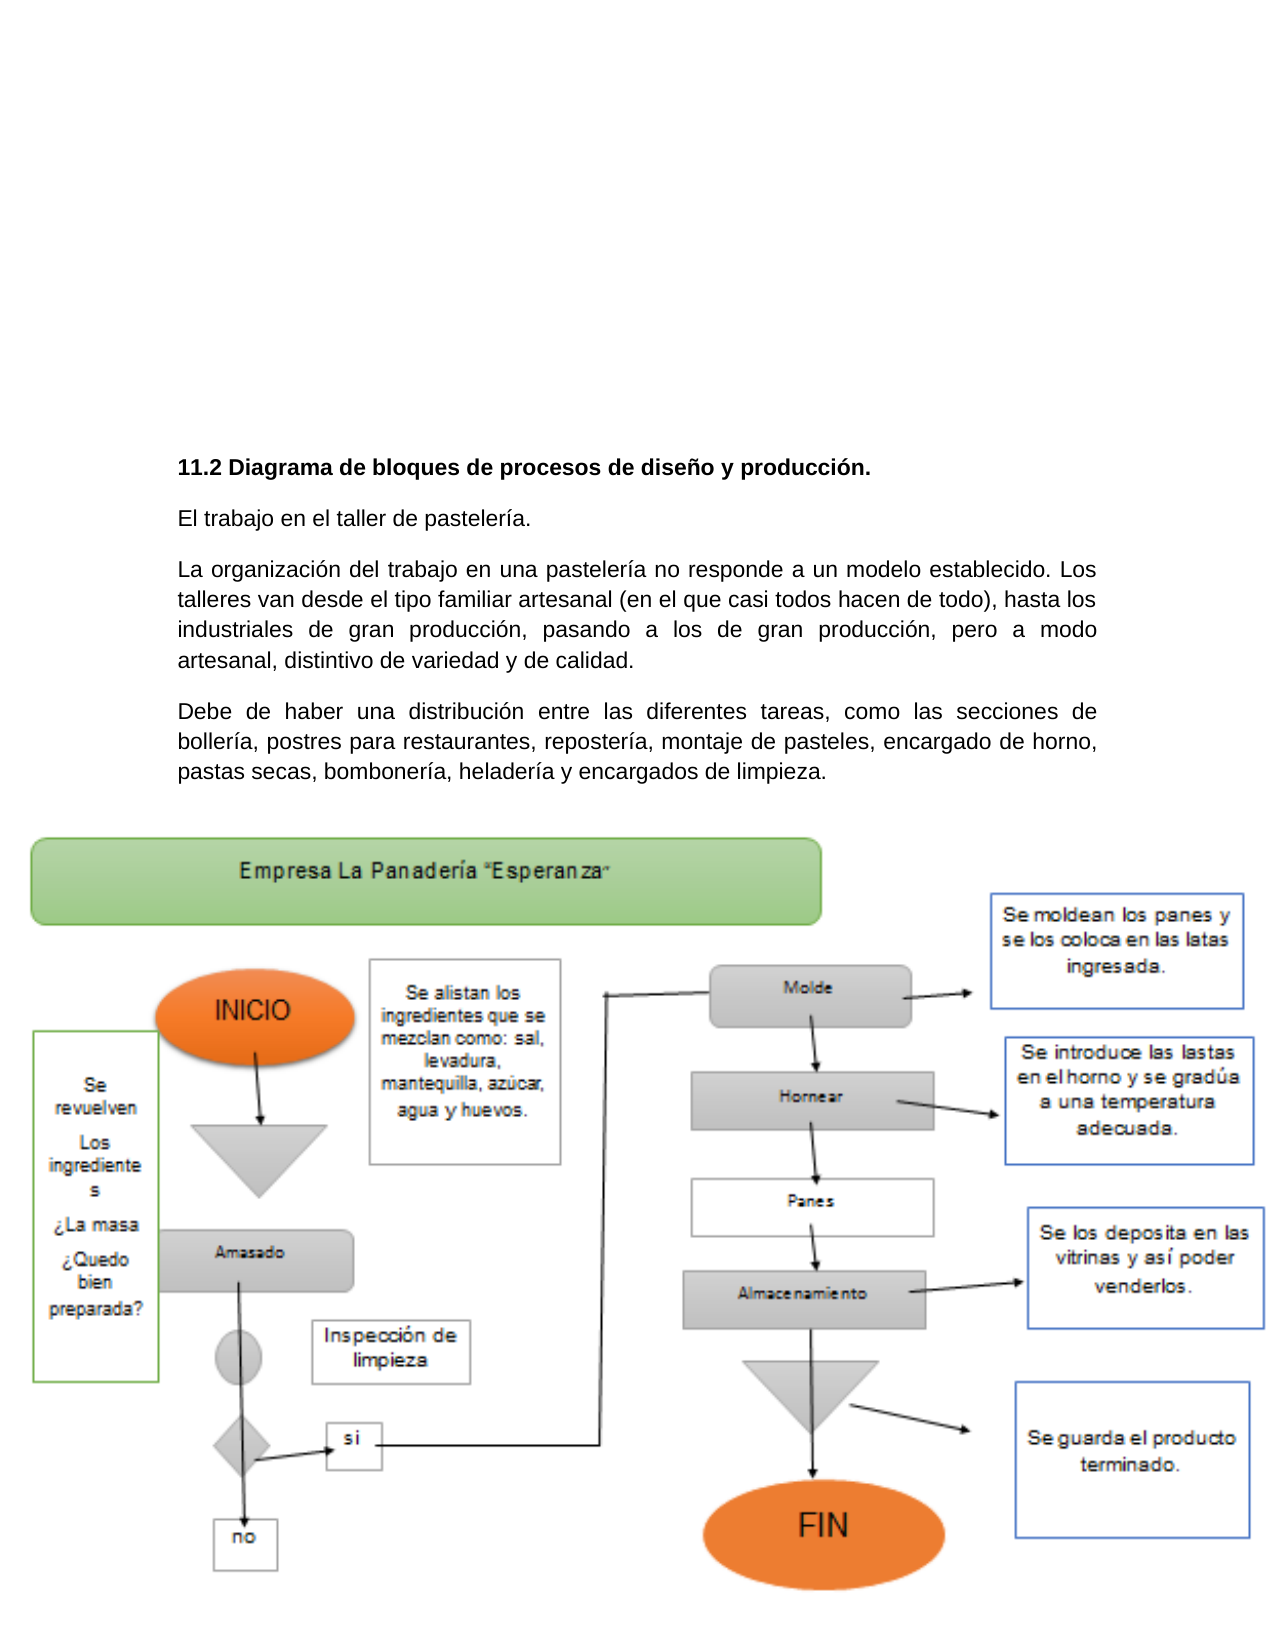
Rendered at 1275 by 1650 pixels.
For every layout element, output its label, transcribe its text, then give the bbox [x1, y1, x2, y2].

text La organización del trabajo en una pastelería no responde a un modelo establecido. Los talleres van desde el tipo familiar artesanal (en el que casi todos hacen de todo), hasta los industriales de gran producción, pasando a los de gran producción, pero a modo artesanal, distintivo de variedad y de calidad. [177, 556, 1098, 673]
text El trabajo en el taller de pastelería. [177, 505, 1098, 531]
text Debe de haber una distribución entre las diferentes tareas, como las secciones de bollería, postres para restaurantes, repostería, montaje de pasteles, encargado de horno, pastas secas, bombonería, heladería y encargados de limpieza. [177, 698, 1098, 784]
text 11.2 Diagrama de bloques de procesos de diseño y producción. [177, 454, 1098, 480]
picture [0, 811, 1275, 1601]
